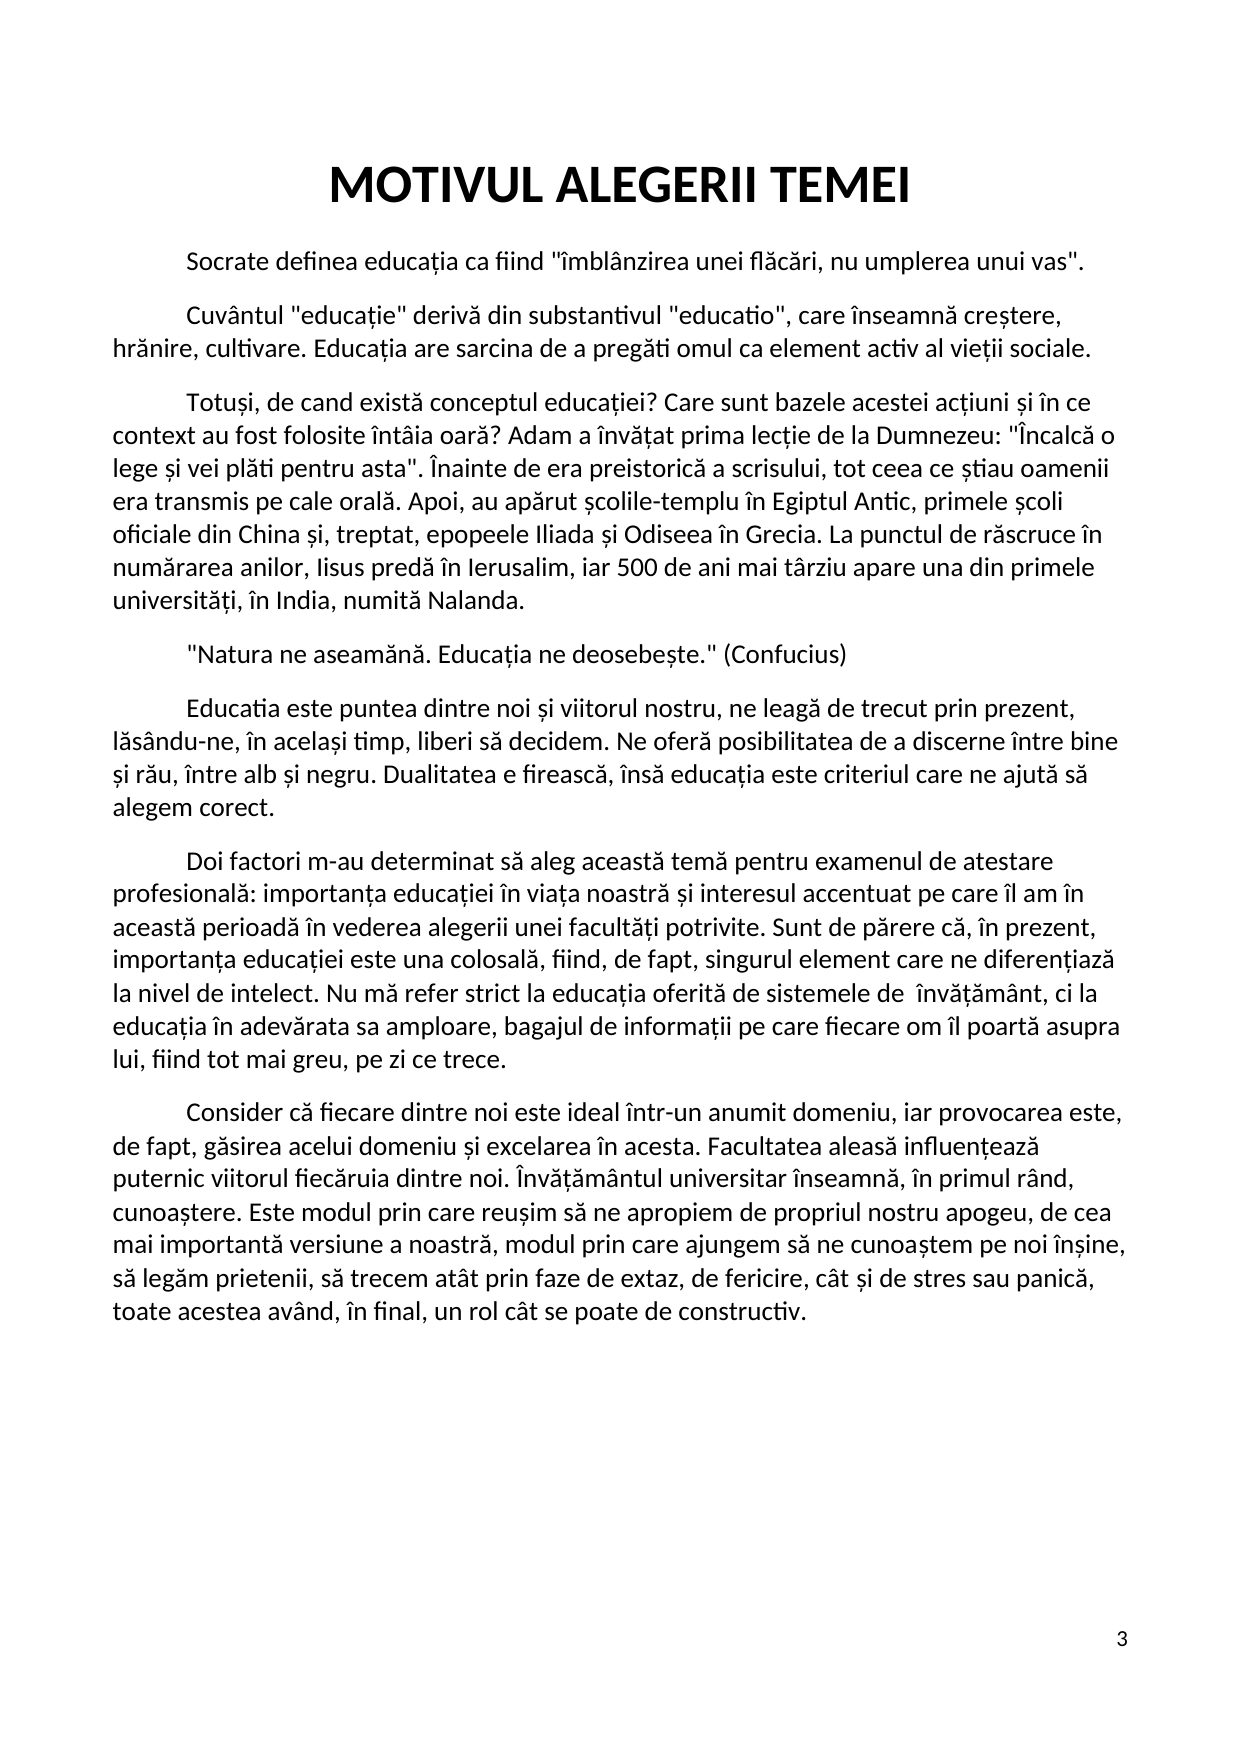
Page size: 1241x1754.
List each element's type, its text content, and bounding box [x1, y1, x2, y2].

text Cuvântul "educație" derivă din substantivul "educatio", care înseamnă creștere, hrănire, cultivare. Educația are sarcina de a pregăti omul ca element activ al vieții sociale. [112, 298, 1128, 364]
text Totuși, de cand există conceptul educației? Care sunt bazele acestei acțiuni și în ce context au fost folosite întâia oară? Adam a învățat prima lecție de la Dumnezeu: "Încalcă o lege și vei plăti pentru asta". Înainte de era preistorică a scrisului, tot ceea ce știau oamenii era transmis pe cale orală. Apoi, au apărut școlile-templu în Egiptul Antic, primele școli oficiale din China și, treptat, epopeele Iliada și Odiseea în Grecia. La punctul de răscruce în numărarea anilor, Iisus predă în Ierusalim, iar 500 de ani mai târziu apare una din primele universități, în India, numită Nalanda. [112, 385, 1128, 616]
text Doi factori m-au determinat să aleg această temă pentru examenul de atestare profesională: importanța educației în viața noastră și interesul accentuat pe care îl am în această perioadă în vederea alegerii unei facultăți potrivite. Sunt de părere că, în prezent, importanța educației este una colosală, fiind, de fapt, singurul element care ne diferențiază la nivel de intelect. Nu mă refer strict la educația oferită de sistemele de învățământ, ci la educația în adevărata sa amploare, bagajul de informații pe care fiecare om îl poartă asupra lui, fiind tot mai greu, pe zi ce trece. [112, 844, 1128, 1075]
text Educatia este puntea dintre noi și viitorul nostru, ne leagă de trecut prin prezent, lăsându-ne, în același timp, liberi să decidem. Ne oferă posibilitatea de a discerne între bine și rău, între alb și negru. Dualitatea e firească, însă educația este criteriul care ne ajută să alegem corect. [112, 691, 1128, 823]
text Consider că fiecare dintre noi este ideal într-un anumit domeniu, iar provocarea este, de fapt, găsirea acelui domeniu și excelarea în acesta. Facultatea aleasă influențează puternic viitorul fiecăruia dintre noi. Învățământul universitar înseamnă, în primul rând, cunoaștere. Este modul prin care reușim să ne apropiem de propriul nostru apogeu, de cea mai importantă versiune a noastră, modul prin care ajungem să ne cunoaștem pe noi înșine, să legăm prietenii, să trecem atât prin faze de extaz, de fericire, cât și de stres sau panică, toate acestea având, în final, un rol cât se poate de constructiv. [112, 1096, 1128, 1327]
text Socrate definea educația ca fiind "îmblânzirea unei flăcări, nu umplerea unui vas". [112, 244, 1128, 277]
text MOTIVUL ALEGERII TEMEI [112, 150, 1128, 216]
text "Natura ne aseamănă. Educația ne deosebește." (Confucius) [112, 637, 1128, 670]
